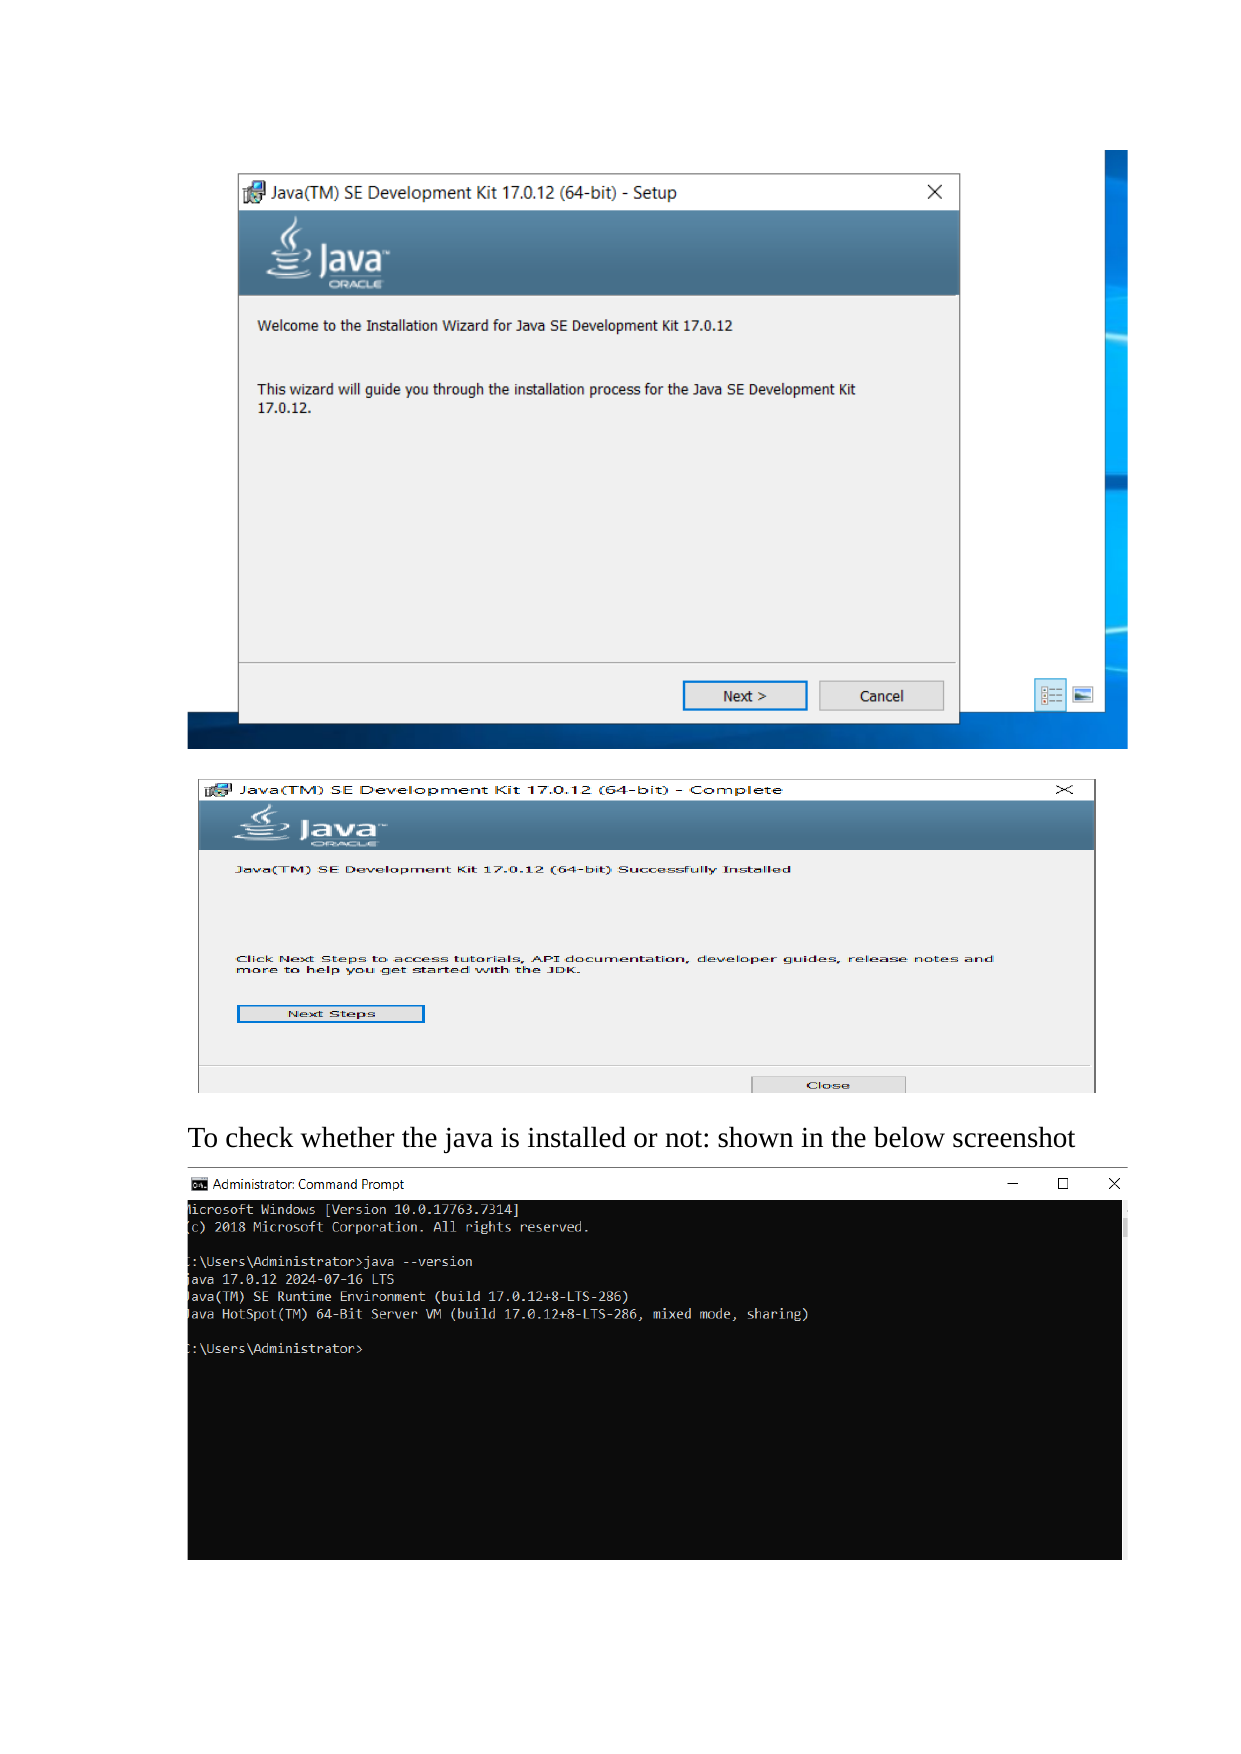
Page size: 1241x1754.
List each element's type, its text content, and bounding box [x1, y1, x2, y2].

picture [187, 775, 1128, 1093]
picture [187, 150, 1128, 749]
text To check whether the java is installed or not: shown in the below screenshot [187, 1120, 1104, 1154]
picture [187, 1164, 1128, 1560]
picture [1109, 668, 1128, 672]
